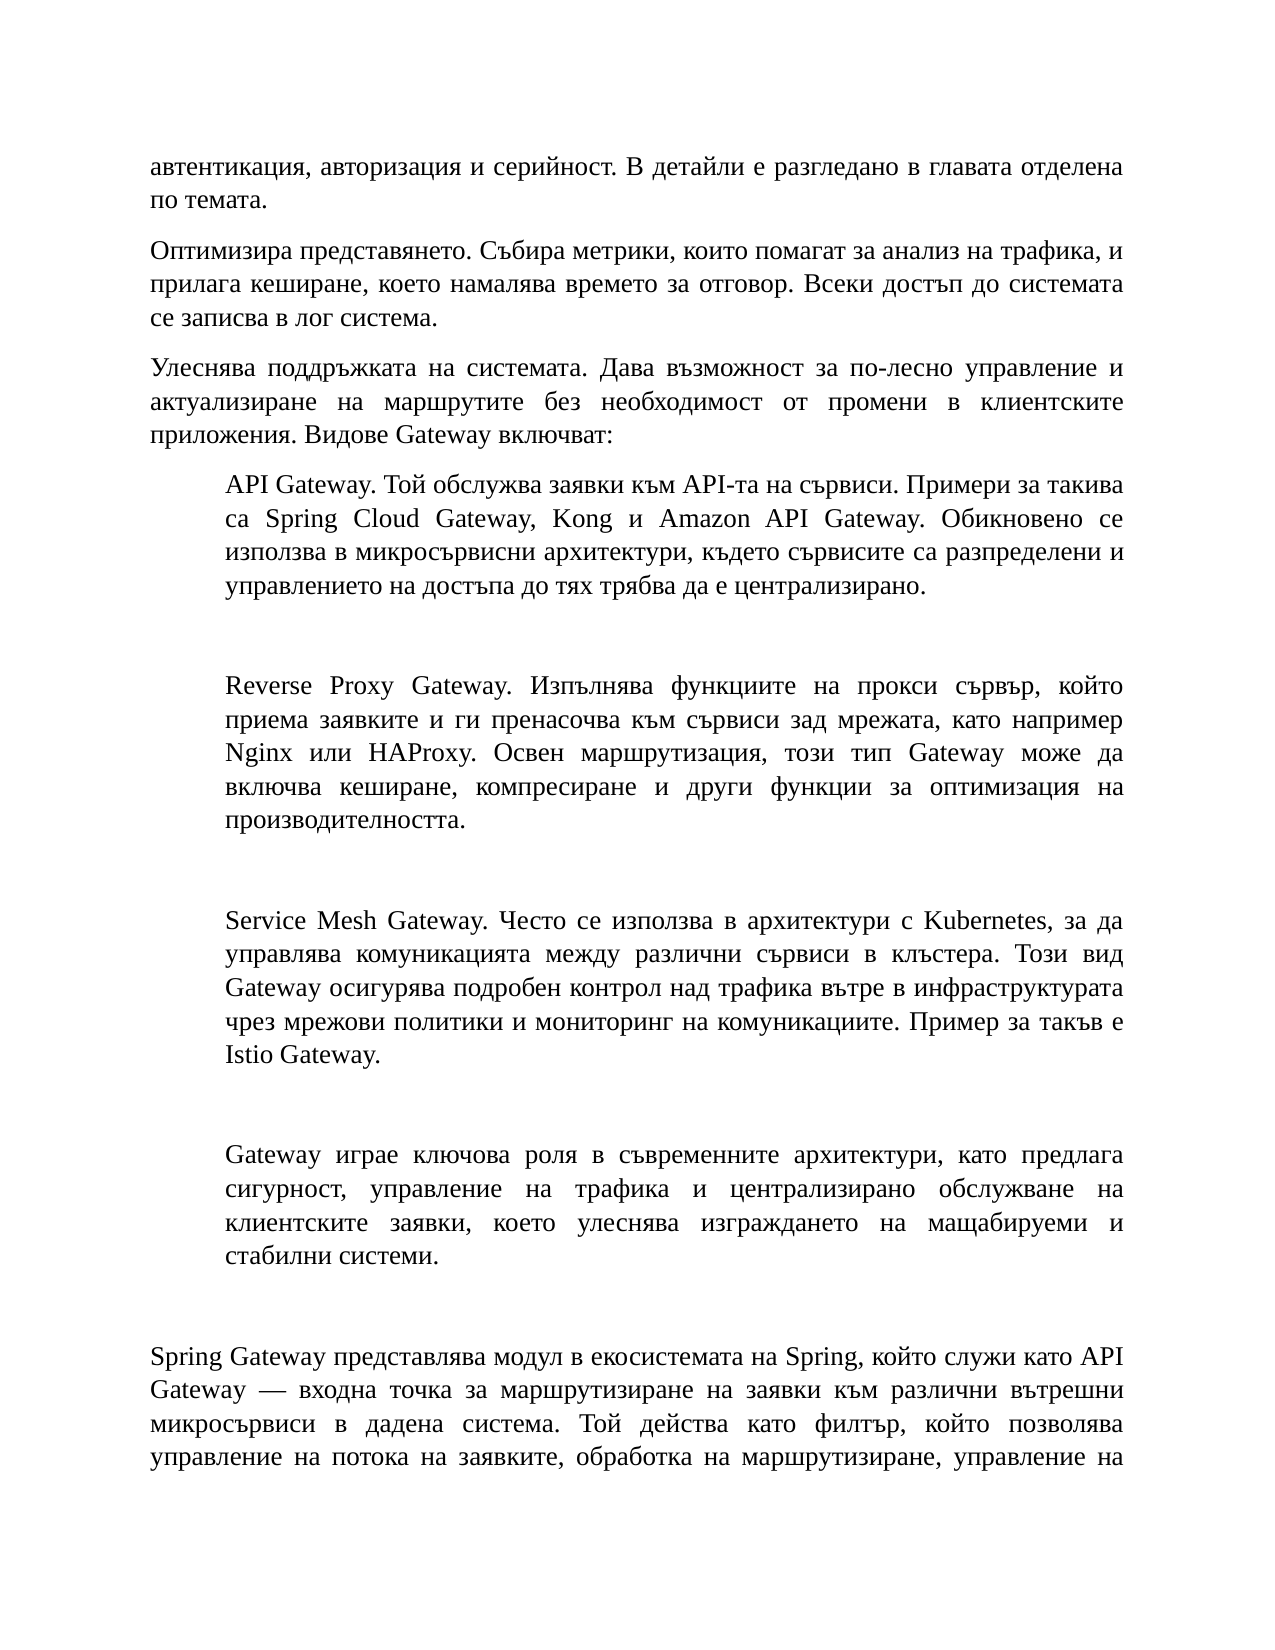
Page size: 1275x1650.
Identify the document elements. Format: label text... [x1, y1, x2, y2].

text Reverse Proxy Gateway. Изпълнява функциите на прокси сървър, който приема заявките и ги пренасочва към сървиси зад мрежата, като например Nginx или HAProxy. Освен маршрутизация, този тип Gateway може да включва кеширане, компресиране и други функции за оптимизация на производителността. [225, 669, 1125, 835]
text Gateway играе ключова роля в съвременните архитектури, като предлага сигурност, управление на трафика и централизирано обслужване на клиентските заявки, което улеснява изграждането на мащабируеми и стабилни системи. [225, 1138, 1125, 1270]
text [150, 1339, 1125, 1471]
text API Gateway. Той обслужва заявки към API-та на сървиси. Примери за такива са Spring Cloud Gateway, Kong и Amazon API Gateway. Обикновено се използва в микросървисни архитектури, където сървисите са разпределени и управлението на достъпа до тях трябва да е централизирано. [225, 468, 1125, 600]
text Service Mesh Gateway. Често се използва в архитектури с Kubernetes, за да управлява комуникацията между различни сървиси в клъстера. Този вид Gateway осигурява подробен контрол над трафика вътре в инфраструктурата чрез мрежови политики и мониторинг на комуникациите. Пример за такъв е Istio Gateway. [225, 904, 1125, 1069]
text Улеснява поддръжката на системата. Дава възможност за по-лесно управление и актуализиране на маршрутите без необходимост от промени в клиентските приложения. Видове Gateway включват: [150, 351, 1125, 449]
text Оптимизира представянето. Събира метрики, които помагат за анализ на трафика, и прилага кеширане, което намалява времето за отговор. Всеки достъп до системата се записва в лог система. [150, 234, 1125, 332]
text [150, 150, 1125, 215]
